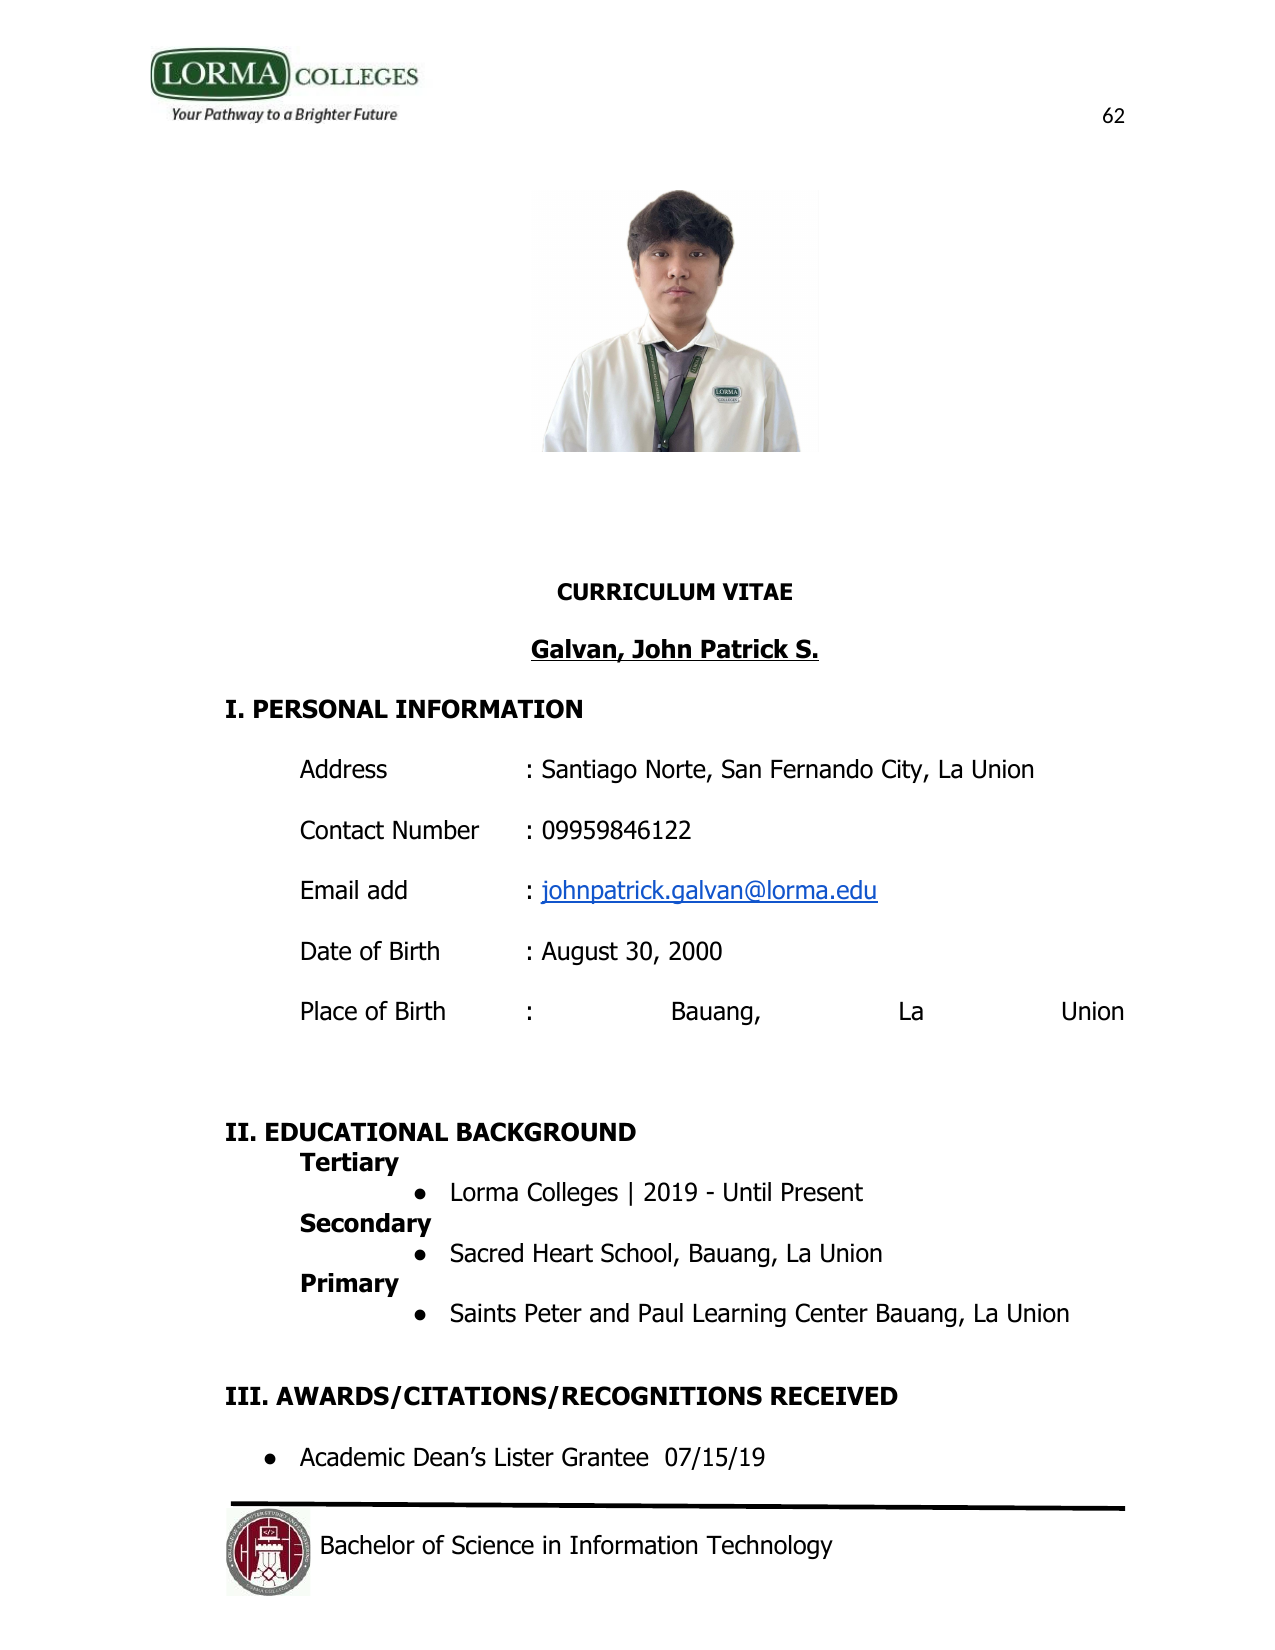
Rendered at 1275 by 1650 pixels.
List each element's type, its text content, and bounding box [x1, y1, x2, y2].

text Contact Number : 09959846122 [225, 814, 1125, 844]
text Tertiary [225, 1147, 1125, 1177]
text Email add : johnpatrick.galvan@lorma.edu [225, 875, 1125, 905]
text Place of Birth : Bauang, La Union [225, 996, 1125, 1086]
picture [150, 46, 462, 124]
text Address : Santiago Norte, San Fernando City, La Union [225, 754, 1125, 784]
text III. AWARDS/CITATIONS/RECOGNITIONS RECEIVED [225, 1381, 1125, 1411]
list Lorma Colleges | 2019 - Until Present [412, 1177, 1125, 1207]
text II. EDUCATIONAL BACKGROUND [225, 1116, 1125, 1147]
list Academic Dean’s Lister Grantee 07/15/19 [262, 1441, 1125, 1471]
text CURRICULUM VITAE [225, 578, 1125, 605]
text Galvan, John Patrick S. [225, 633, 1125, 663]
list Saints Peter and Paul Learning Center Bauang, La Union [412, 1298, 1125, 1328]
picture [226, 1508, 311, 1596]
text Primary [225, 1267, 1125, 1298]
picture [531, 190, 819, 452]
text I. PERSONAL INFORMATION [225, 693, 1125, 724]
text Secondary [225, 1207, 1125, 1237]
text Date of Birth : August 30, 2000 [225, 935, 1125, 965]
list Sacred Heart School, Bauang, La Union [412, 1237, 1125, 1267]
